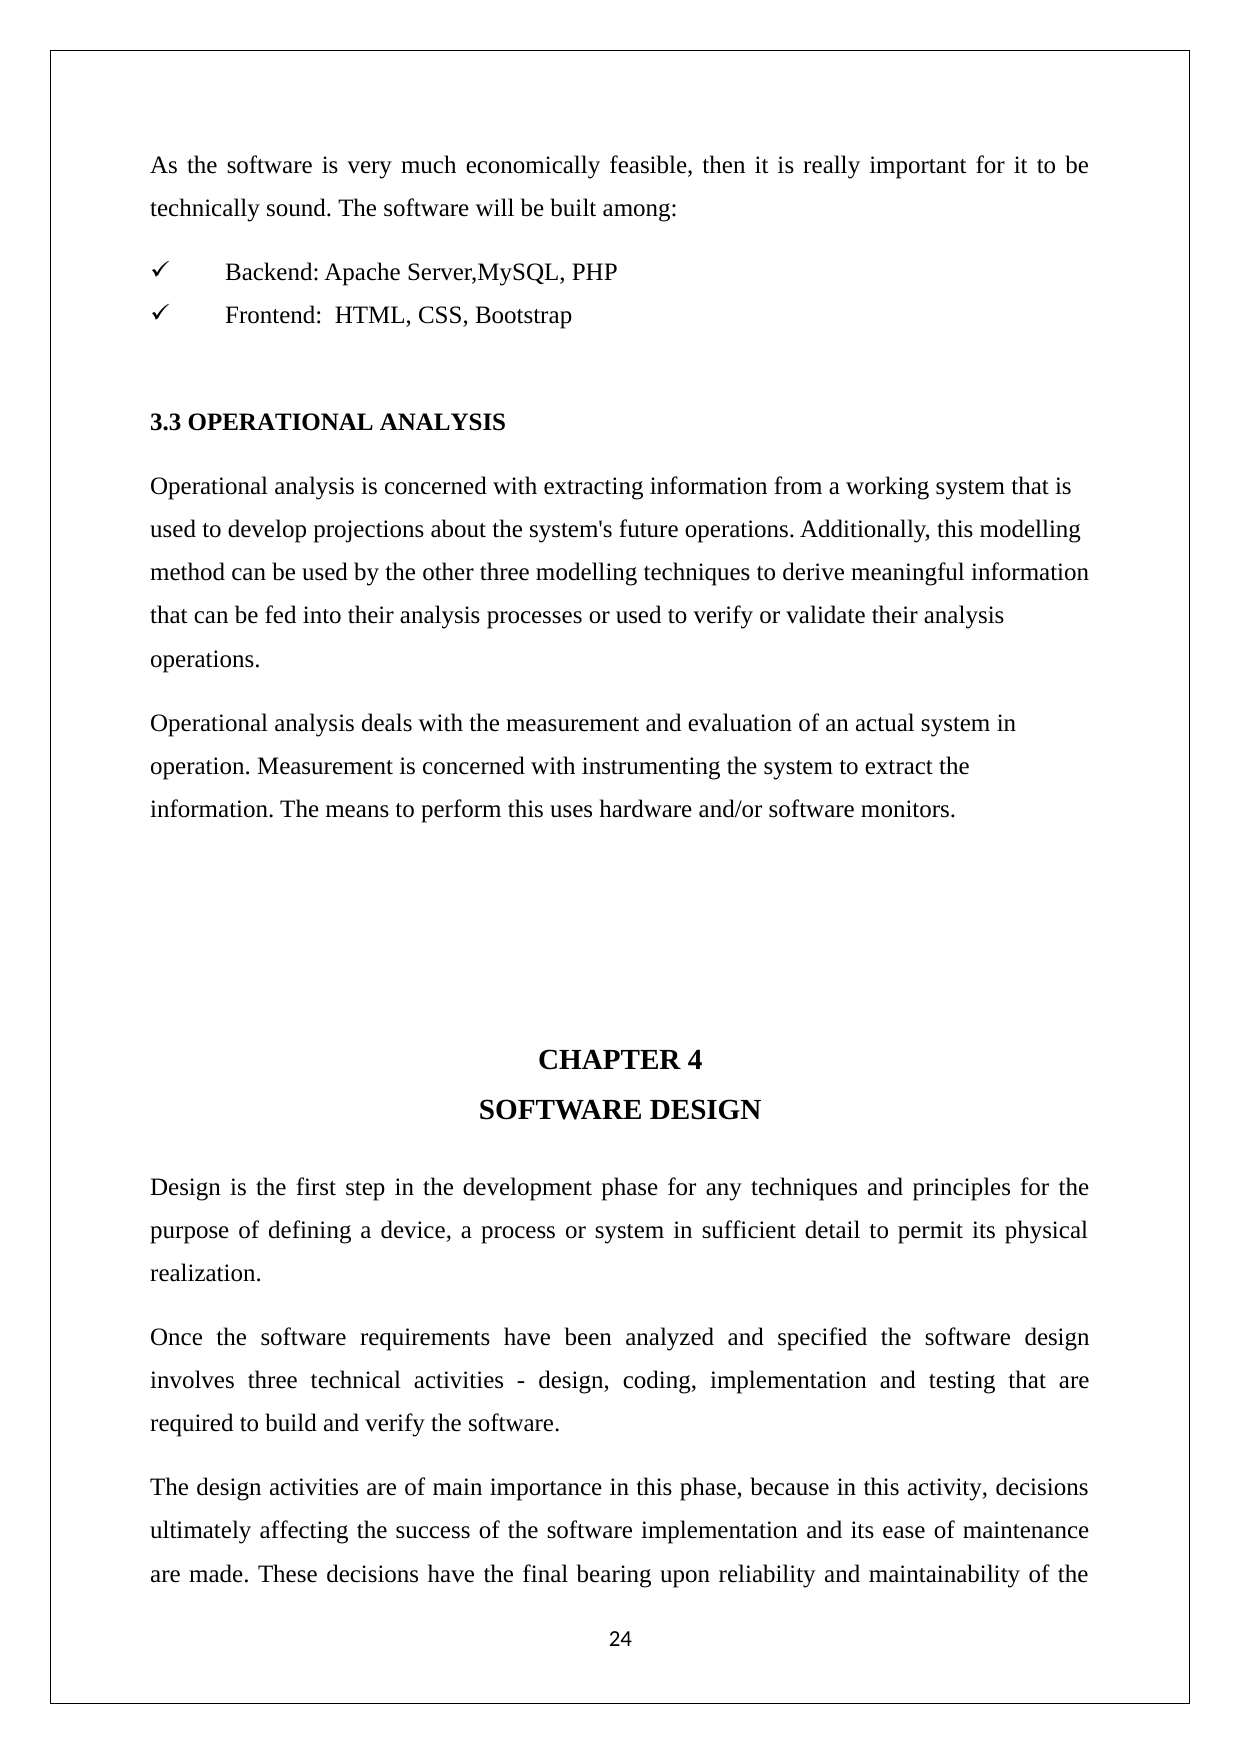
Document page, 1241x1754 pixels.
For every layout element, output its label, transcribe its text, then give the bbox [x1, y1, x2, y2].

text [150, 1472, 1090, 1587]
text Design is the first step in the development phase for any techniques and principles for the purpose of defining a device, a process or system in sufficient detail to permit its physical realization. [150, 1172, 1090, 1287]
list Backend: Apache Server,MySQL, PHP [150, 257, 1090, 286]
text As the software is very much economically feasible, then it is really important for it to be technically sound. The software will be built among: [150, 179, 1090, 222]
text Operational analysis deals with the measurement and evaluation of an actual system in operation. Measurement is concerned with instrumenting the system to extract the information. The means to perform this uses hardware and/or software monitors. [150, 708, 1090, 823]
text CHAPTER 4 [150, 1042, 1090, 1076]
text Operational analysis is concerned with extracting information from a working system that is used to develop projections about the system's future operations. Additionally, this modelling method can be used by the other three modelling techniques to derive meaningful information that can be fed into their analysis processes or used to verify or validate their analysis operations. [150, 471, 1090, 672]
text SOFTWARE DESIGN [150, 1092, 1090, 1126]
text 3.3 OPERATIONAL ANALYSIS [150, 407, 1090, 436]
list Frontend: HTML, CSS, Bootstrap [150, 300, 1090, 329]
text Once the software requirements have been analyzed and specified the software design involves three technical activities - design, coding, implementation and testing that are required to build and verify the software. [150, 1322, 1090, 1437]
